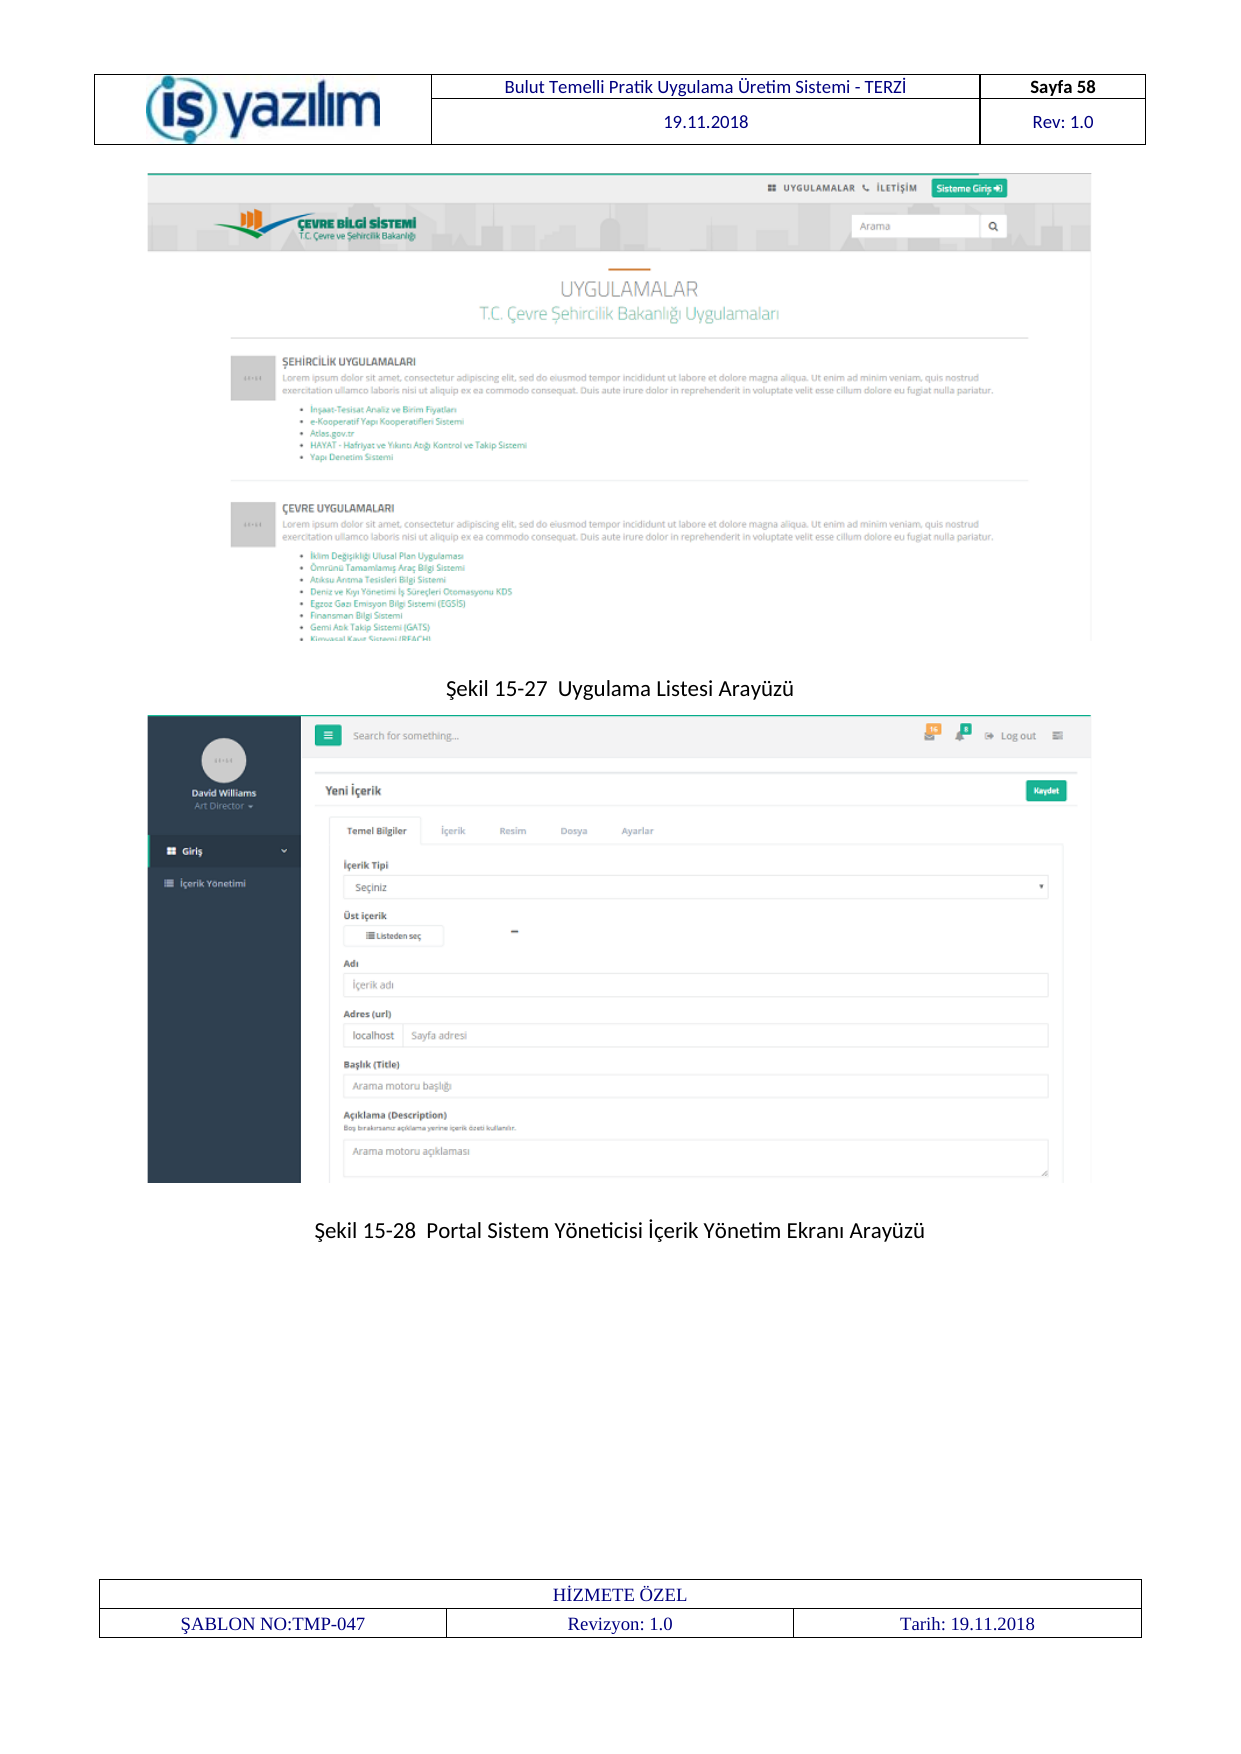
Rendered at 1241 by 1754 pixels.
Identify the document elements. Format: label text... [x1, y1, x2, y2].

picture [147, 715, 1092, 1183]
picture [146, 75, 380, 144]
picture [147, 173, 1092, 641]
